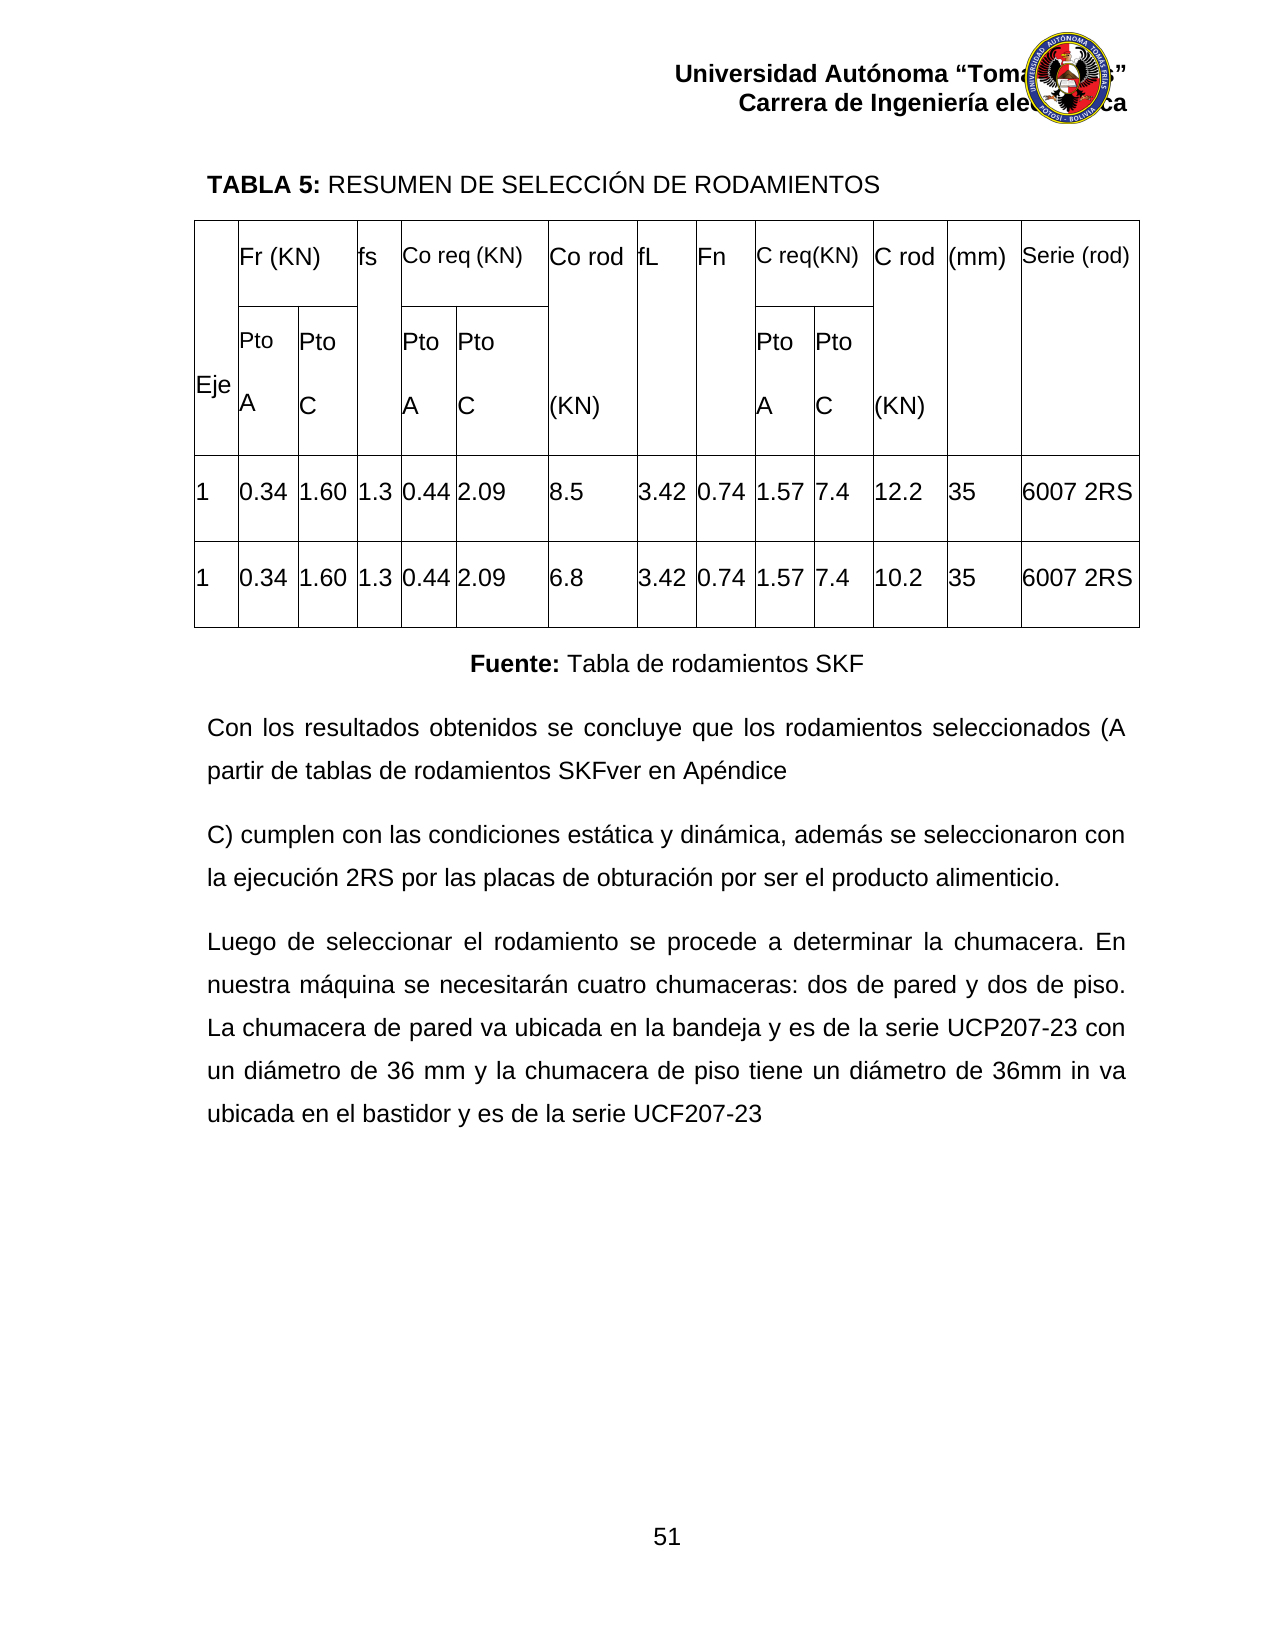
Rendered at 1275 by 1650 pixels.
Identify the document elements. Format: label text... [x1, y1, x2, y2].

table_cell 0.34 [239, 542, 298, 627]
table_cell 1.60 [299, 542, 357, 627]
table_cell 0.74 [697, 456, 755, 541]
table_cell 0.44 [402, 456, 456, 541]
table_cell 2.09 [457, 542, 548, 627]
table_cell 1 [195, 456, 238, 541]
text TABLA 5: RESUMEN DE SELECCIÓN DE RODAMIENTOS [207, 170, 1127, 199]
text C) cumplen con las condiciones estática y dinámica, además se seleccionaron con la ejecución 2RS por las placas de obturación por ser el producto alimenticio. [207, 819, 1127, 891]
text Con los resultados obtenidos se concluye que los rodamientos seleccionados (A partir de tablas de rodamientos SKFver en Apéndice [207, 712, 1127, 784]
table_cell 1.60 [299, 456, 357, 541]
table_cell (KN) [549, 306, 637, 455]
table_cell 3.42 [638, 456, 696, 541]
table_header C req(KN) [756, 221, 873, 306]
table_header Serie (rod) [1022, 221, 1139, 455]
table_cell 2.09 [457, 456, 548, 541]
picture [1024, 32, 1111, 124]
table_cell 8.5 [549, 456, 637, 541]
table_cell Pto C [457, 307, 548, 455]
table_header fs [358, 221, 401, 455]
table_header C rod [874, 221, 947, 306]
table_cell 1.57 [756, 542, 814, 627]
table_cell 35 [948, 542, 1021, 627]
table_cell 35 [948, 456, 1021, 541]
table_header Co req (KN) [402, 221, 548, 306]
table_cell 12.2 [874, 456, 947, 541]
table_cell 3.42 [638, 542, 696, 627]
table_cell 10.2 [874, 542, 947, 627]
table_cell Pto A [756, 307, 814, 455]
table_cell 1 [195, 542, 238, 627]
table_cell 1.3 [358, 542, 401, 627]
table_cell Pto A [402, 307, 456, 455]
table_header (mm) [948, 221, 1021, 455]
table_cell 6.8 [549, 542, 637, 627]
table_cell Pto C [815, 307, 873, 455]
text Luego de seleccionar el rodamiento se procede a determinar la chumacera. En nuestra máquina se necesitarán cuatro chumaceras: dos de pared y dos de piso. La chumacera de pared va ubicada en la bandeja y es de la serie UCP207-23 con un diámetro de 36 mm y la chumacera de piso tiene un diámetro de 36mm in va ubicada en el bastidor y es de la serie UCF207-23 [207, 927, 1127, 1128]
table_cell 1.57 [756, 456, 814, 541]
table_cell 0.34 [239, 456, 298, 541]
table_cell 6007 2RS [1022, 456, 1139, 541]
table_cell 7.4 [815, 456, 873, 541]
table_cell 0.44 [402, 542, 456, 627]
table_cell 1.3 [358, 456, 401, 541]
table_cell (KN) [874, 306, 947, 455]
table_header Fn [697, 221, 755, 455]
table_cell 7.4 [815, 542, 873, 627]
table_header Co rod [549, 221, 637, 306]
table_cell Pto A [239, 307, 298, 455]
table_header fL [638, 221, 696, 455]
table_cell Pto C [299, 307, 357, 455]
text Fuente: Tabla de rodamientos SKF [207, 648, 1127, 677]
table_header Fr (KN) [239, 221, 357, 306]
table_cell 6007 2RS [1022, 542, 1139, 627]
table_header Eje [195, 221, 238, 455]
table_cell 0.74 [697, 542, 755, 627]
